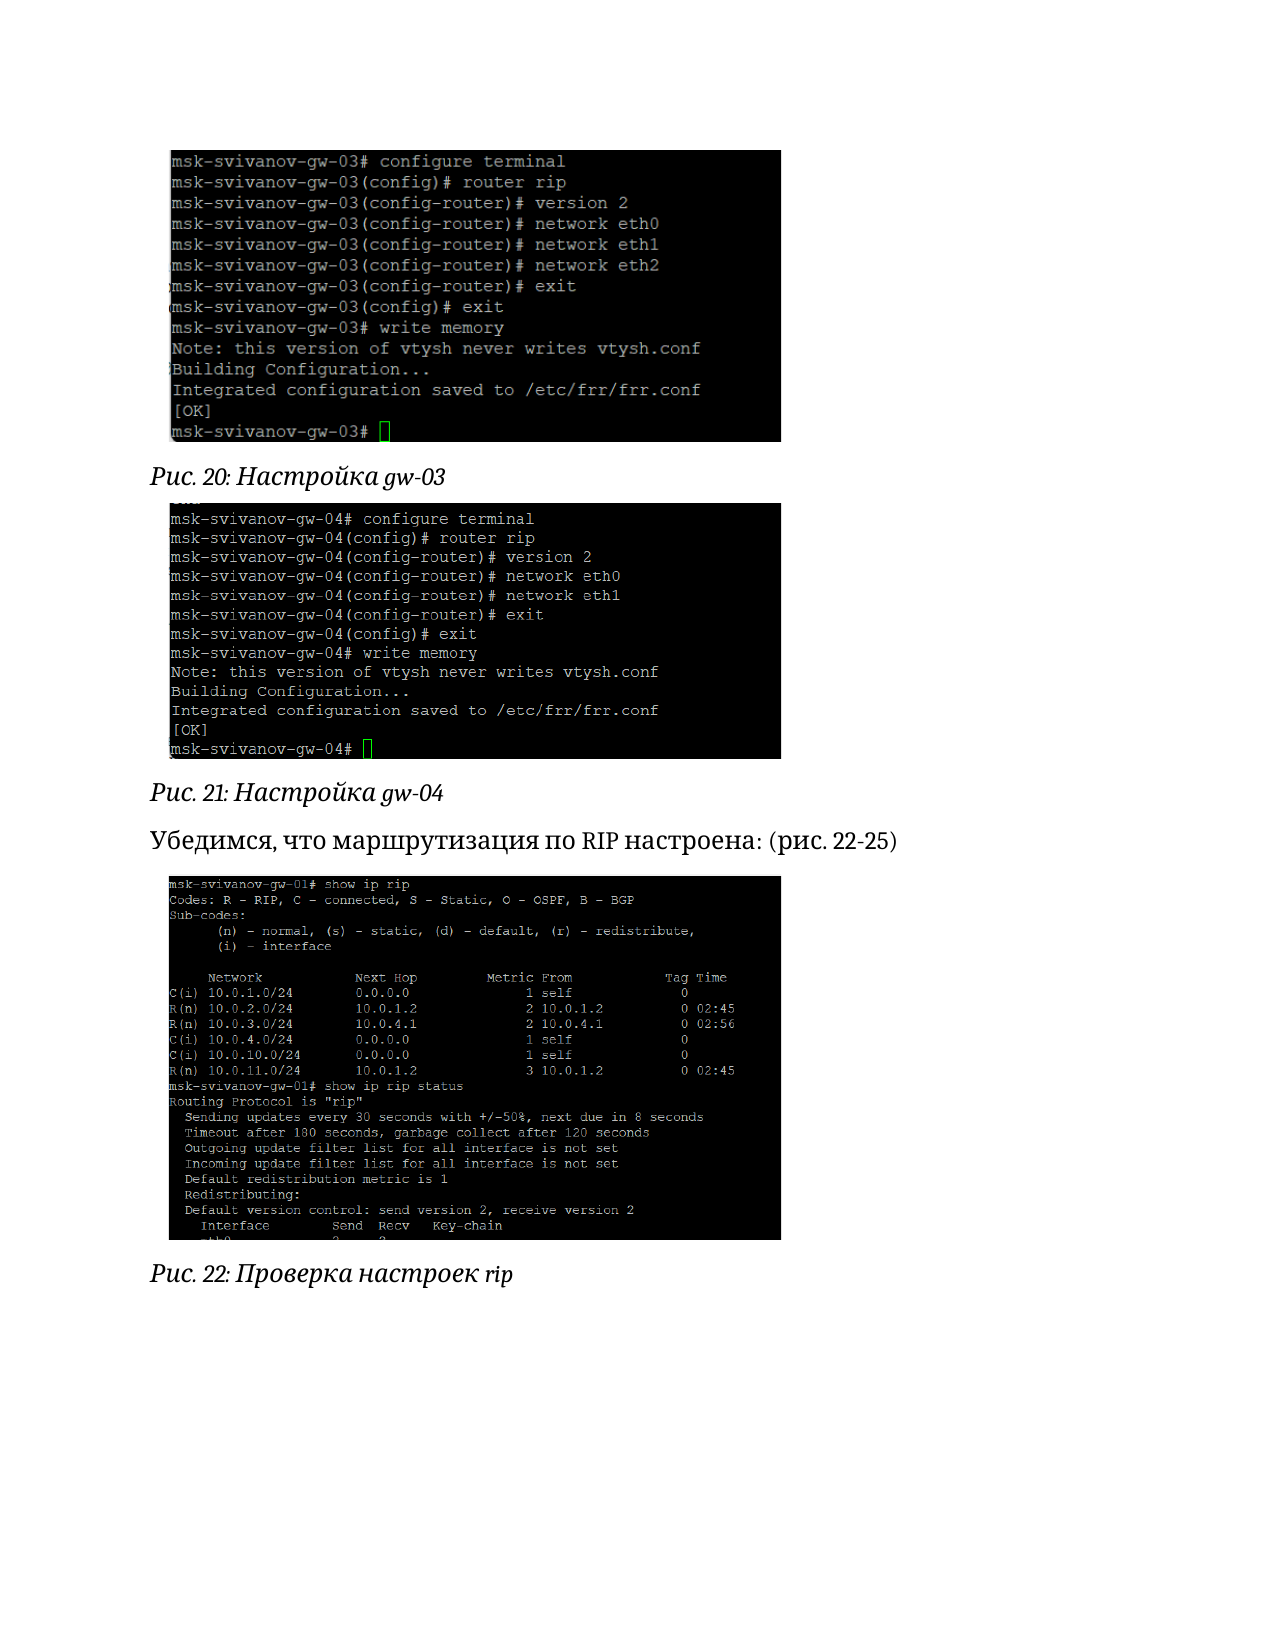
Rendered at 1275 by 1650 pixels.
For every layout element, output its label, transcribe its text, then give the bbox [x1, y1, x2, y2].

text Рис. 22: Проверка настроек rip [150, 1260, 1125, 1289]
picture [168, 150, 782, 442]
picture [168, 874, 782, 1240]
text Рис. 21: Настройка gw-04 [150, 779, 1125, 808]
picture [168, 503, 782, 759]
text Убедимся, что маршрутизация по RIP настроена: (рис. 22-25) [150, 827, 1125, 856]
text Рис. 20: Настройка gw-03 [150, 463, 1125, 491]
